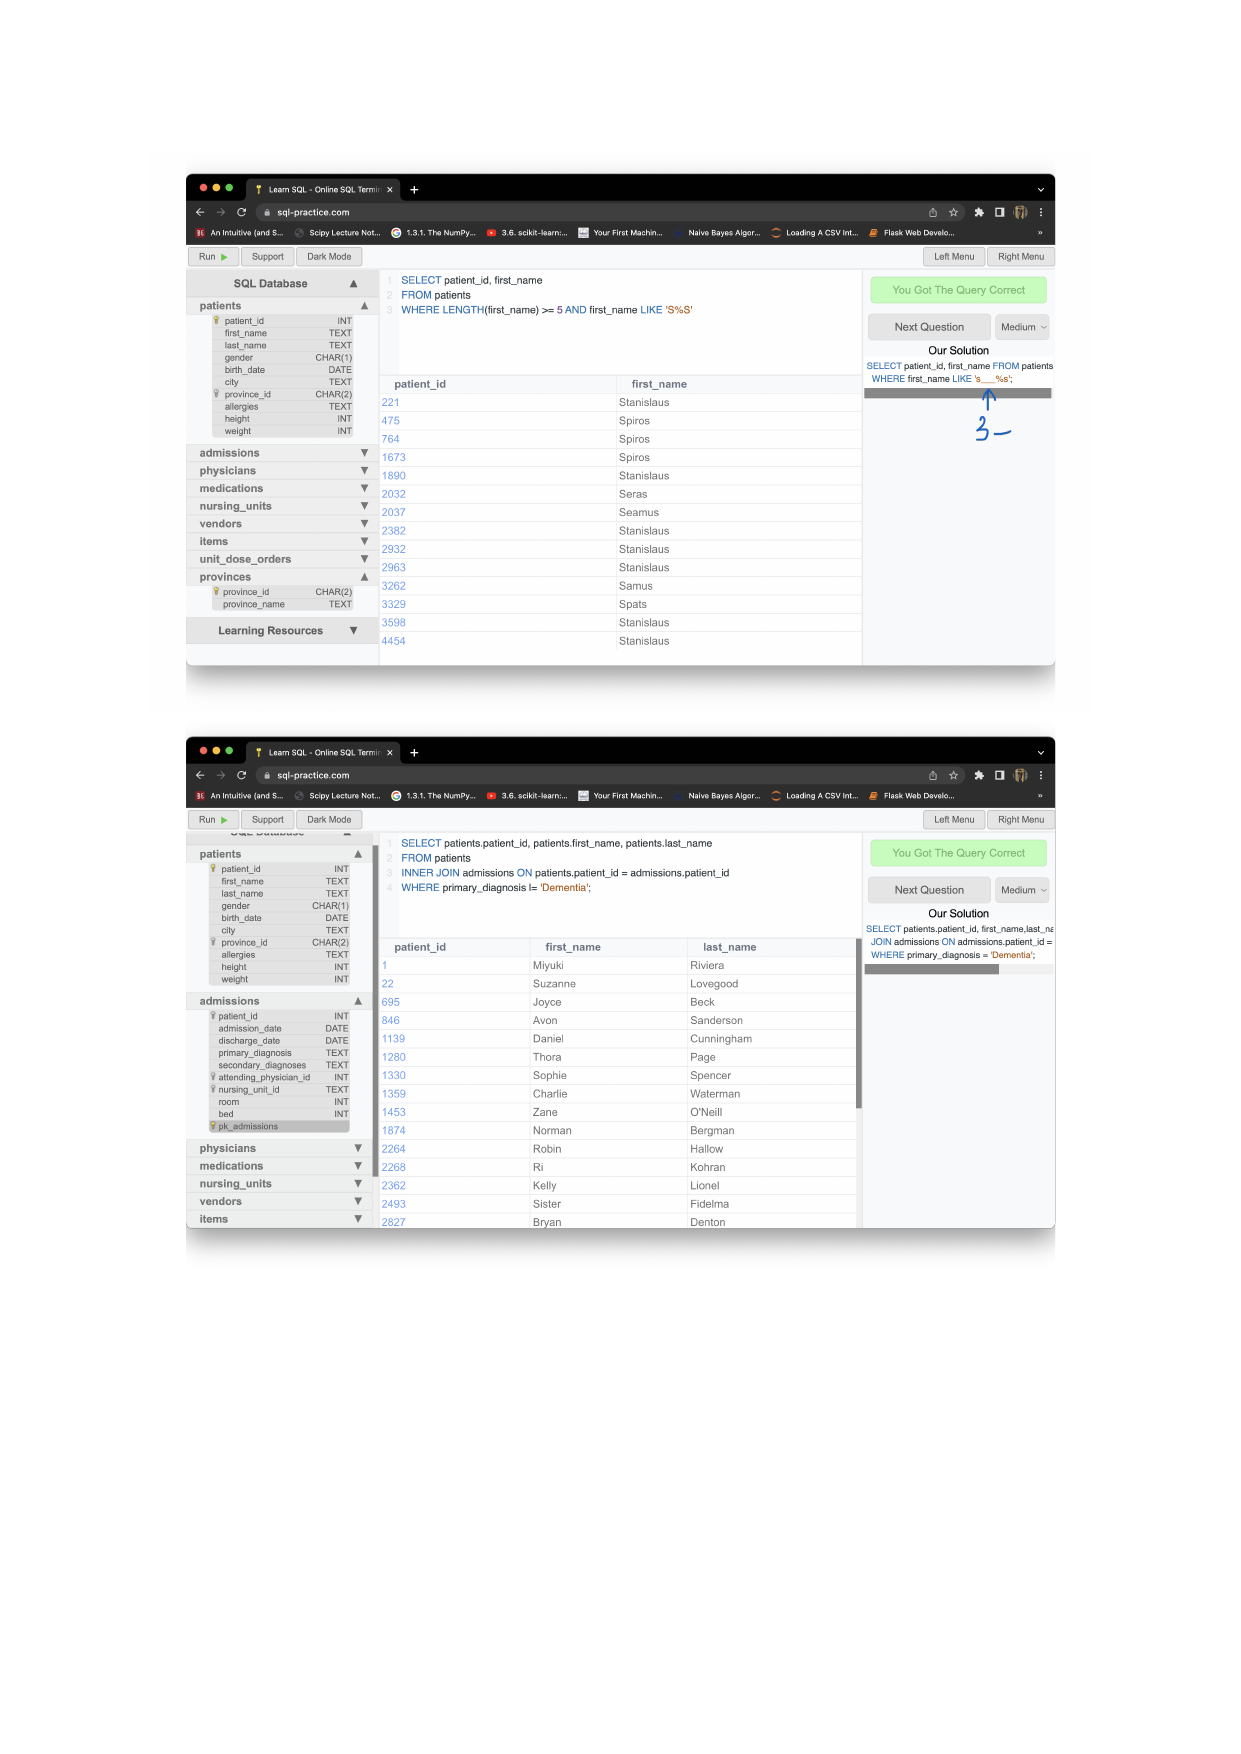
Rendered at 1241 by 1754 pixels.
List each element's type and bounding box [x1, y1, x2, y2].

picture [150, 150, 1091, 1276]
